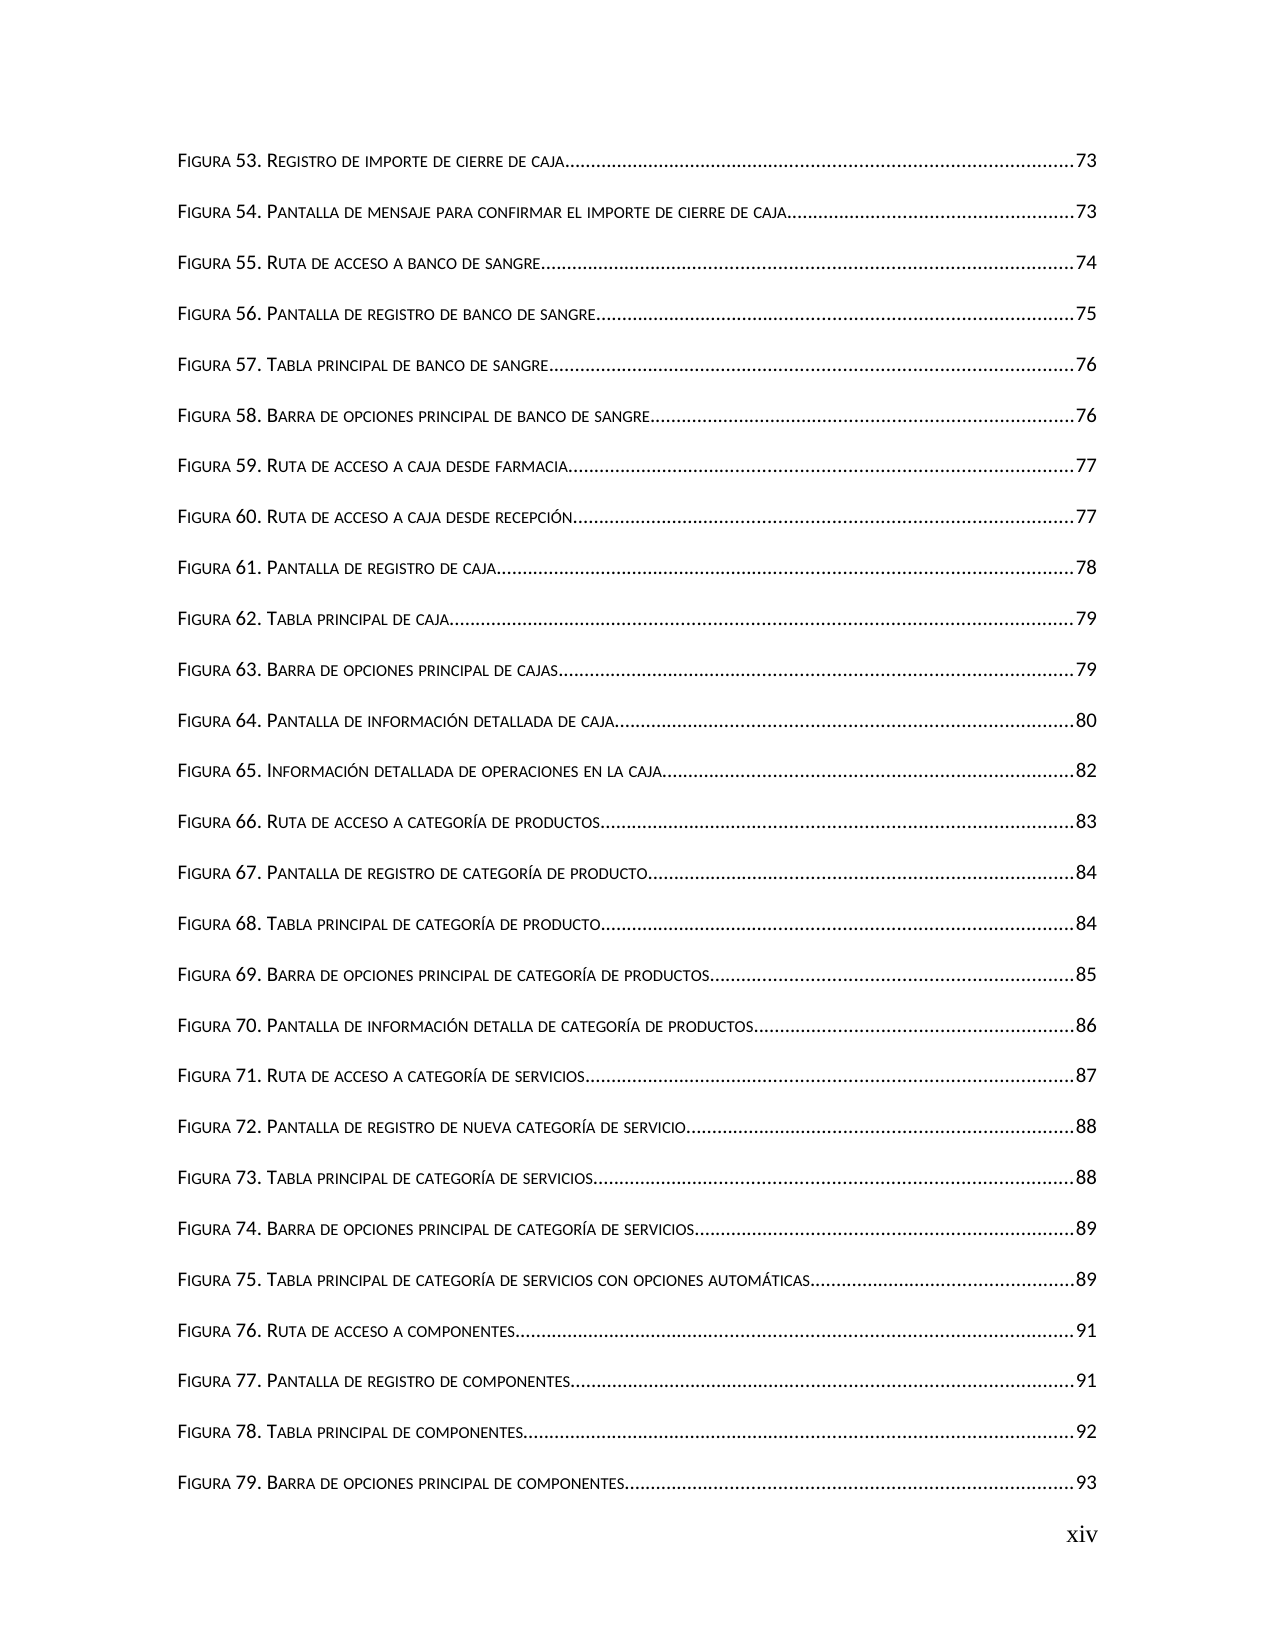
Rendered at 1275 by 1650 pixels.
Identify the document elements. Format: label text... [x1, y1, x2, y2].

text Figura 65. Información detallada de operaciones en la caja. 82 [177, 758, 1098, 783]
text Figura 71. Ruta de acceso a categoría de servicios 87 [177, 1063, 1098, 1088]
text Figura 60. Ruta de acceso a caja desde recepción. 77 [177, 503, 1098, 529]
text Figura 66. Ruta de acceso a categoría de productos. 83 [177, 808, 1098, 834]
text Figura 68. Tabla principal de categoría de producto. 84 [177, 910, 1098, 936]
text Figura 64. Pantalla de información detallada de caja. 80 [177, 707, 1098, 732]
text Figura 72. Pantalla de registro de nueva categoría de servicio 88 [177, 1113, 1098, 1139]
text Figura 70. Pantalla de información detalla de categoría de productos. 86 [177, 1012, 1098, 1037]
text Figura 56. Pantalla de registro de banco de sangre. 75 [177, 300, 1098, 326]
text Figura 62. Tabla principal de caja. 79 [177, 605, 1098, 631]
text Figura 61. Pantalla de registro de caja. 78 [177, 554, 1098, 580]
text Figura 77. Pantalla de registro de componentes 91 [177, 1368, 1098, 1393]
text Figura 69. Barra de opciones principal de categoría de productos. 85 [177, 961, 1098, 986]
text Figura 73. Tabla principal de categoría de servicios 88 [177, 1164, 1098, 1190]
text Figura 57. Tabla principal de banco de sangre. 76 [177, 351, 1098, 376]
text Figura 67. Pantalla de registro de categoría de producto. 84 [177, 859, 1098, 885]
text Figura 74. Barra de opciones principal de categoría de servicios 89 [177, 1215, 1098, 1241]
text Figura 76. Ruta de acceso a componentes 91 [177, 1317, 1098, 1342]
text Figura 78. Tabla principal de componentes 92 [177, 1418, 1098, 1444]
text Figura 79. Barra de opciones principal de componentes 93 [177, 1469, 1098, 1495]
text Figura 53. Registro de importe de cierre de caja. 73 [177, 148, 1098, 173]
text Figura 59. Ruta de acceso a caja desde farmacia. 77 [177, 453, 1098, 478]
text Figura 75. Tabla principal de categoría de servicios con opciones automáticas. 89 [177, 1266, 1098, 1291]
text Figura 54. Pantalla de mensaje para confirmar el importe de cierre de caja. 73 [177, 198, 1098, 224]
text Figura 58. Barra de opciones principal de banco de sangre. 76 [177, 402, 1098, 427]
text Figura 55. Ruta de acceso a banco de sangre. 74 [177, 249, 1098, 275]
text Figura 63. Barra de opciones principal de cajas. 79 [177, 656, 1098, 681]
